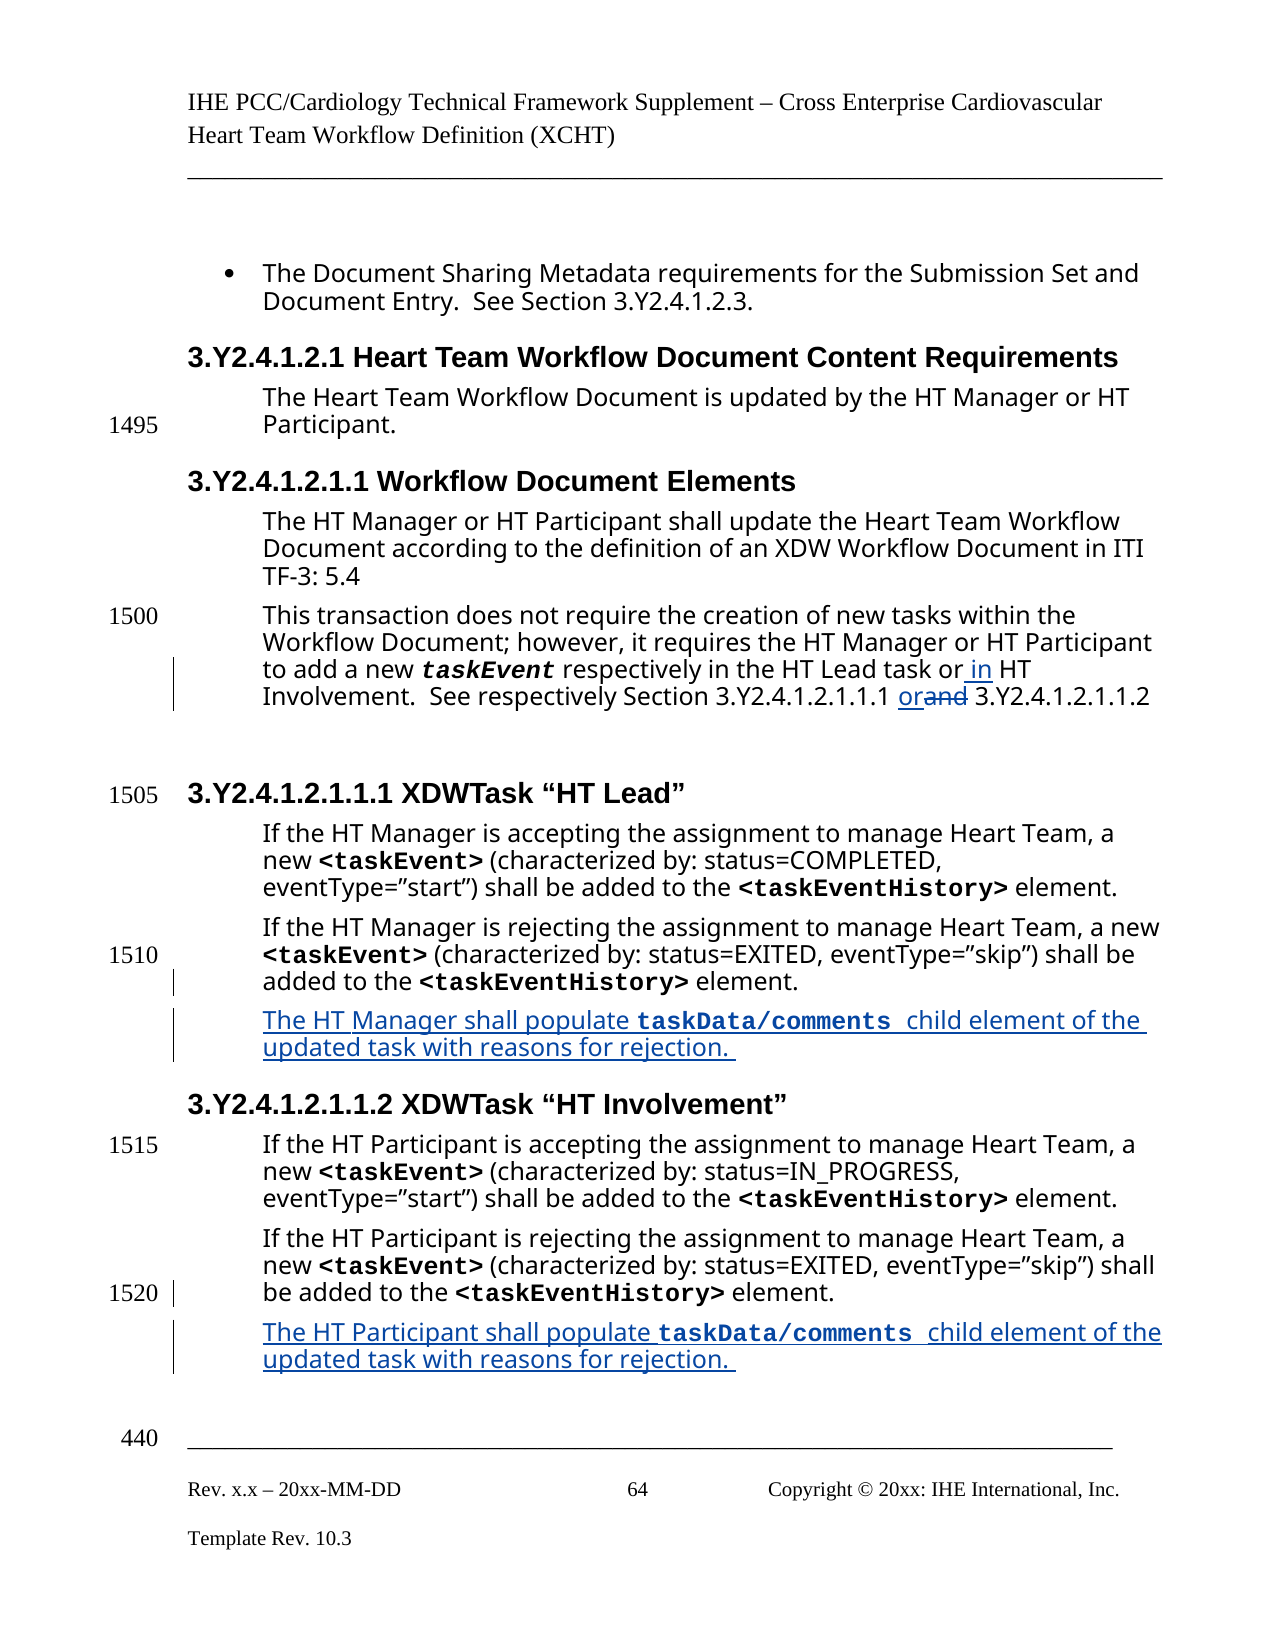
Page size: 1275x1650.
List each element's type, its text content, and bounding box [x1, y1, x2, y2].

text The Heart Team Workflow Document is updated by the HT Manager or HT Participant. [262, 385, 1162, 439]
text If the HT Manager is rejecting the assignment to manage Heart Team, a new <taskEvent> (characterized by: status=EXITED, eventType=”skip”) shall be added to the <taskEventHistory> element. [262, 914, 1162, 996]
text If the HT Participant is accepting the assignment to manage Heart Team, a new <taskEvent> (characterized by: status=IN_PROGRESS, eventType=”start”) shall be added to the <taskEventHistory> element. [262, 1132, 1162, 1213]
text If the HT Participant is rejecting the assignment to manage Heart Team, a new <taskEvent> (characterized by: status=EXITED, eventType=”skip”) shall be added to the <taskEventHistory> element. [262, 1226, 1162, 1307]
list The Document Sharing Metadata requirements for the Submission Set and Document Entry. See Section 3.Y2.4.1.2.3. [225, 261, 1162, 315]
text The HT Manager or HT Participant shall update the Heart Team Workflow Document according to the definition of an XDW Workflow Document in ITI TF-3: 5.4 [262, 509, 1162, 590]
text If the HT Manager is accepting the assignment to manage Heart Team, a new <taskEvent> (characterized by: status=COMPLETED, eventType=”start”) shall be added to the <taskEventHistory> element. [262, 821, 1162, 902]
text This transaction does not require the creation of new tasks within the Workflow Document; however, it requires the HT Manager or HT Participant to add a new taskEvent respectively in the HT Lead task or HT Involvement. See respectively Section 3.Y2.4.1.2.1.1.1 3.Y2.4.1.2.1.1.2 [262, 603, 1162, 711]
subtitle 3.Y2.4.1.2.1.1 Workflow Document Elements [187, 464, 1162, 498]
subtitle 3.Y2.4.1.2.1.1.2 XDWTask “HT Involvement” [187, 1087, 1162, 1121]
subtitle 3.Y2.4.1.2.1.1.1 XDWTask “HT Lead” [187, 776, 1162, 809]
subtitle 3.Y2.4.1.2.1 Heart Team Workflow Document Content Requirements [187, 340, 1162, 374]
